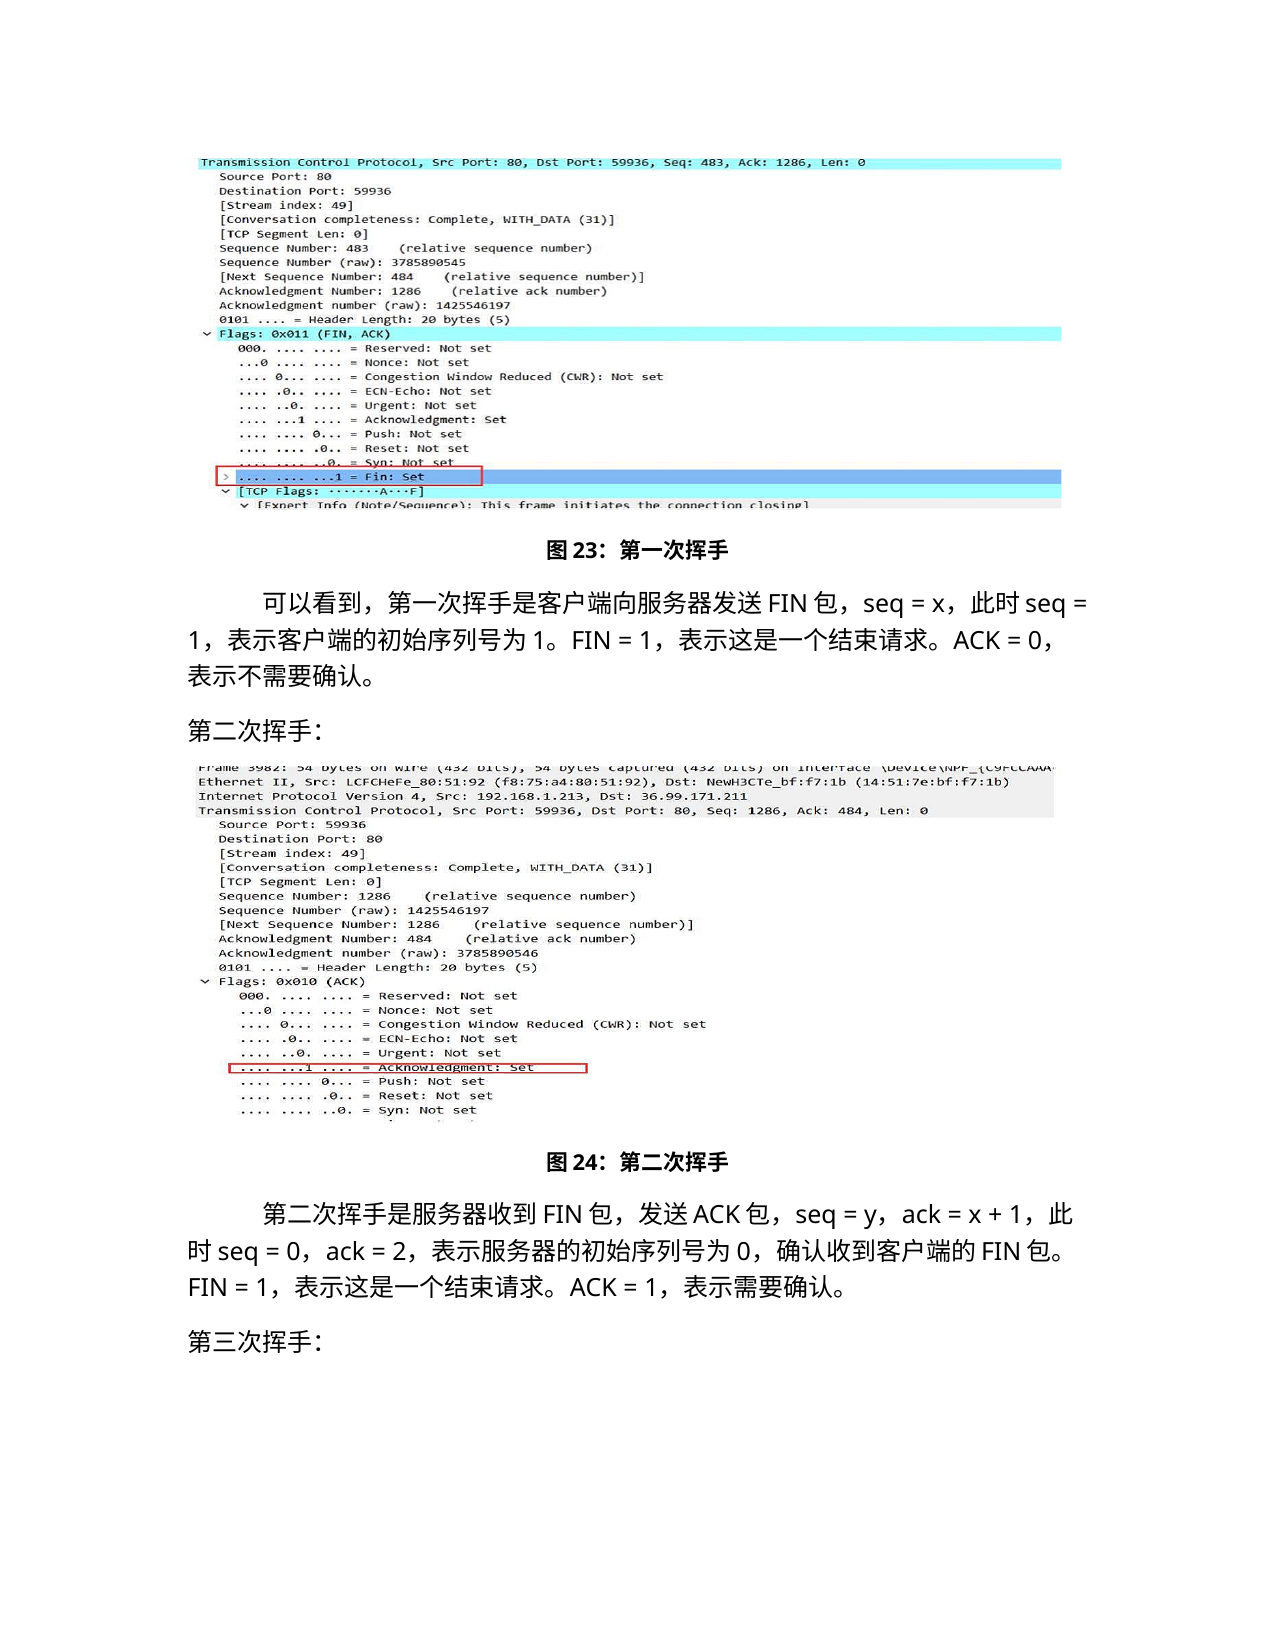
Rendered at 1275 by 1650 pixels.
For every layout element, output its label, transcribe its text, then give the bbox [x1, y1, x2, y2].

text 第三次挥手： [187, 1322, 1087, 1359]
picture [187, 766, 1063, 1124]
text 第二次挥手是服务器收到FIN包，发送ACK包，seq = y，ack = x + 1，此时seq = 0，ack = 2，表示服务器的初始序列号为0，确认收到客户端的FIN包。FIN = 1，表示这是一个结束请求。ACK = 1，表示需要确认。 [187, 1195, 1087, 1304]
text 图24：第二次挥手 [187, 1144, 1087, 1176]
picture [187, 150, 1062, 513]
text 第二次挥手： [187, 711, 1087, 748]
text 可以看到，第一次挥手是客户端向服务器发送FIN包，seq = x，此时seq = 1，表示客户端的初始序列号为1。FIN = 1，表示这是一个结束请求。ACK = 0，表示不需要确认。 [187, 584, 1087, 693]
text 图23：第一次挥手 [187, 533, 1087, 565]
